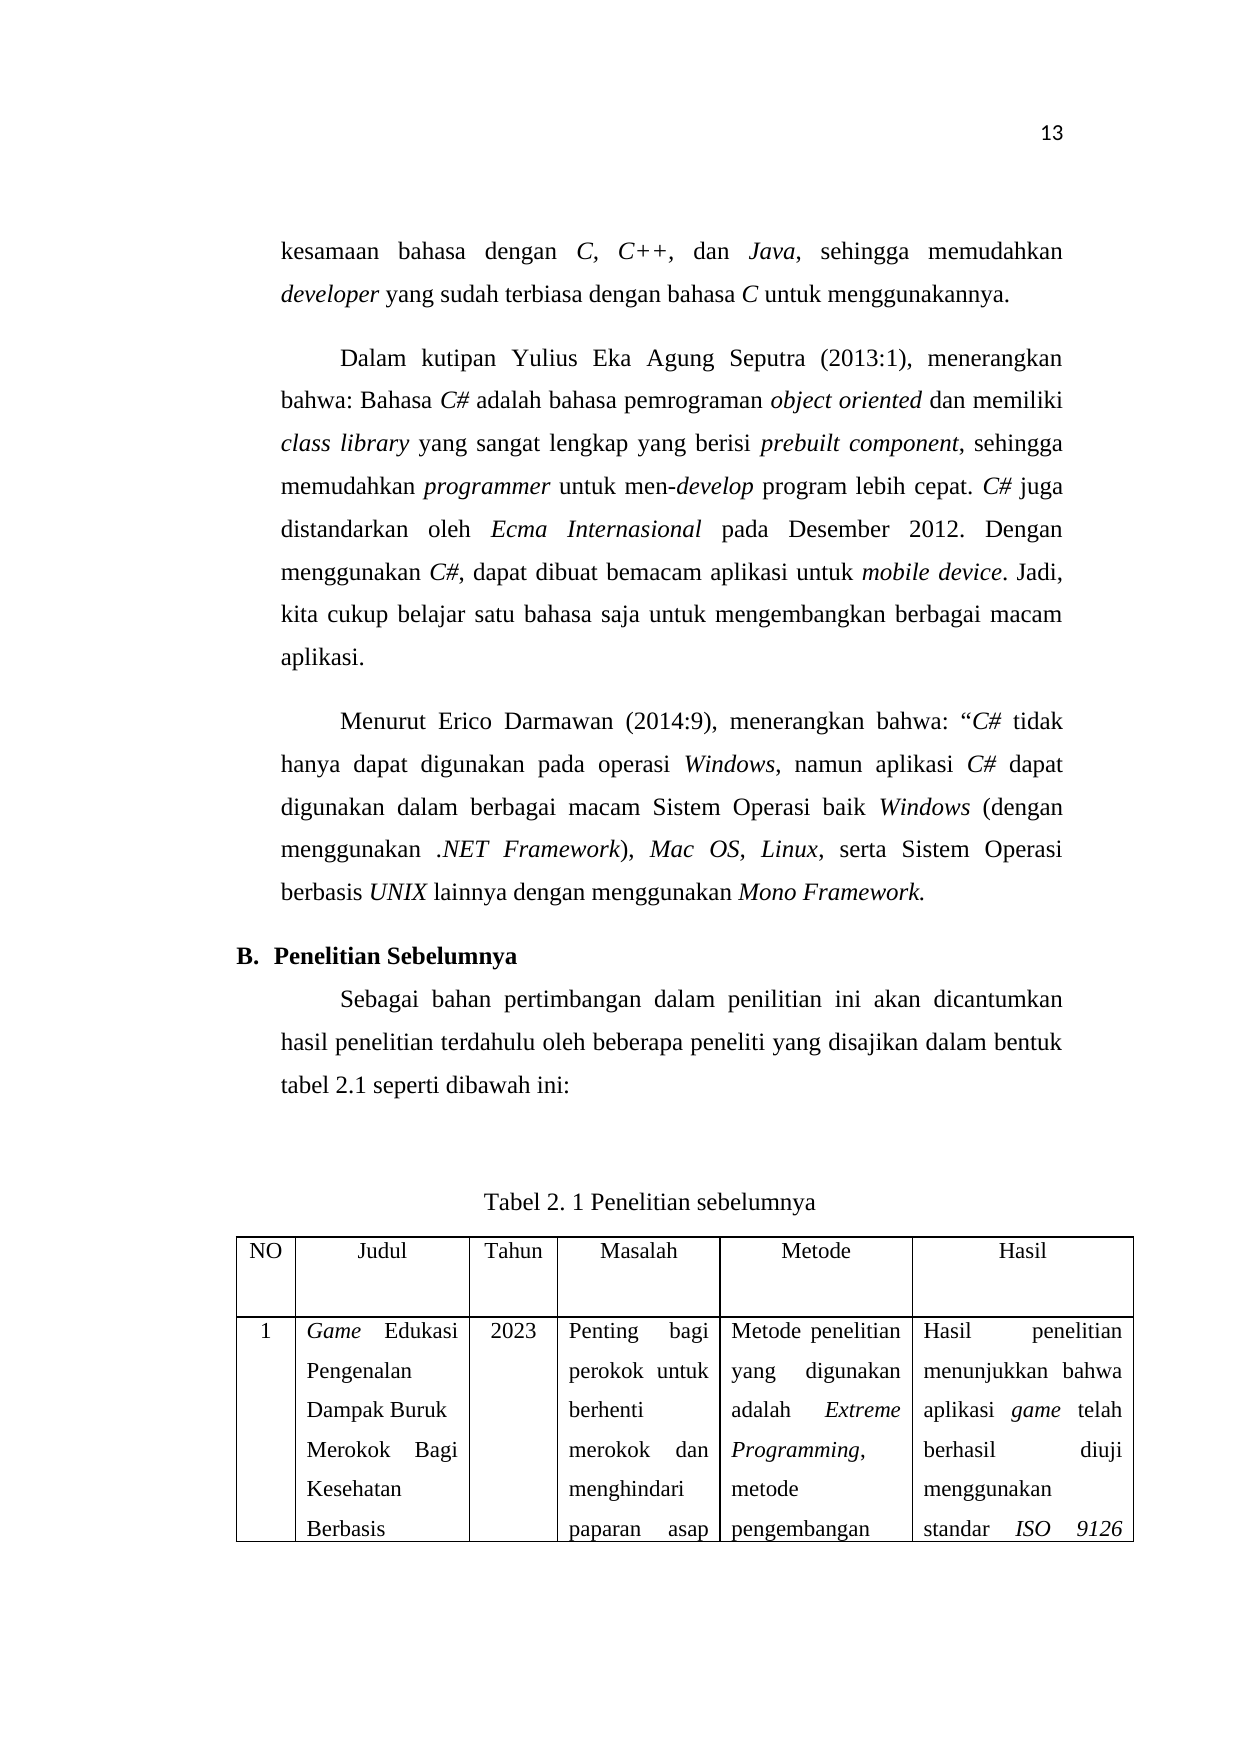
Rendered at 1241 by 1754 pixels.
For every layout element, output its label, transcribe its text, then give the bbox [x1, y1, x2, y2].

table_header Judul [296, 1238, 469, 1316]
table_cell 1 [237, 1318, 295, 1541]
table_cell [296, 1318, 469, 1541]
text Dalam kutipan Yulius Eka Agung Seputra (2013:1), menerangkan bahwa: Bahasa C# adalah bahasa pemrograman object oriented dan memiliki class library yang sangat lengkap yang berisi prebuilt component, sehingga memudahkan programmer untuk men-develop program lebih cepat. C# juga distandarkan oleh Ecma Internasional pada Desember 2012. Dengan menggunakan C#, dapat dibuat bemacam aplikasi untuk mobile device. Jadi, kita cukup belajar satu bahasa saja untuk mengembangkan berbagai macam aplikasi. [281, 343, 1063, 671]
text Sebagai bahan pertimbangan dalam penilitian ini akan dicantumkan hasil penelitian terdahulu oleh beberapa peneliti yang disajikan dalam bentuk tabel 2.1 seperti dibawah ini: [281, 984, 1063, 1099]
text Tabel 2. 1 Penelitian sebelumnya [236, 1187, 1063, 1216]
table_header Hasil [913, 1238, 1133, 1316]
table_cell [721, 1318, 912, 1541]
table_header Metode [721, 1238, 912, 1316]
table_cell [558, 1318, 719, 1541]
table_header NO [237, 1238, 295, 1316]
subtitle Penelitian Sebelumnya [236, 941, 1063, 970]
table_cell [913, 1318, 1133, 1541]
table_header Tahun [470, 1238, 557, 1316]
table_cell 2023 [470, 1318, 557, 1541]
table_header Masalah [558, 1238, 719, 1316]
text Menurut Erico Darmawan (2014:9), menerangkan bahwa: “C# tidak hanya dapat digunakan pada operasi Windows, namun aplikasi C# dapat digunakan dalam berbagai macam Sistem Operasi baik Windows (dengan menggunakan .NET Framework), Mac OS, Linux, serta Sistem Operasi berbasis UNIX lainnya dengan menggunakan Mono Framework. [281, 706, 1063, 906]
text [281, 236, 1063, 308]
